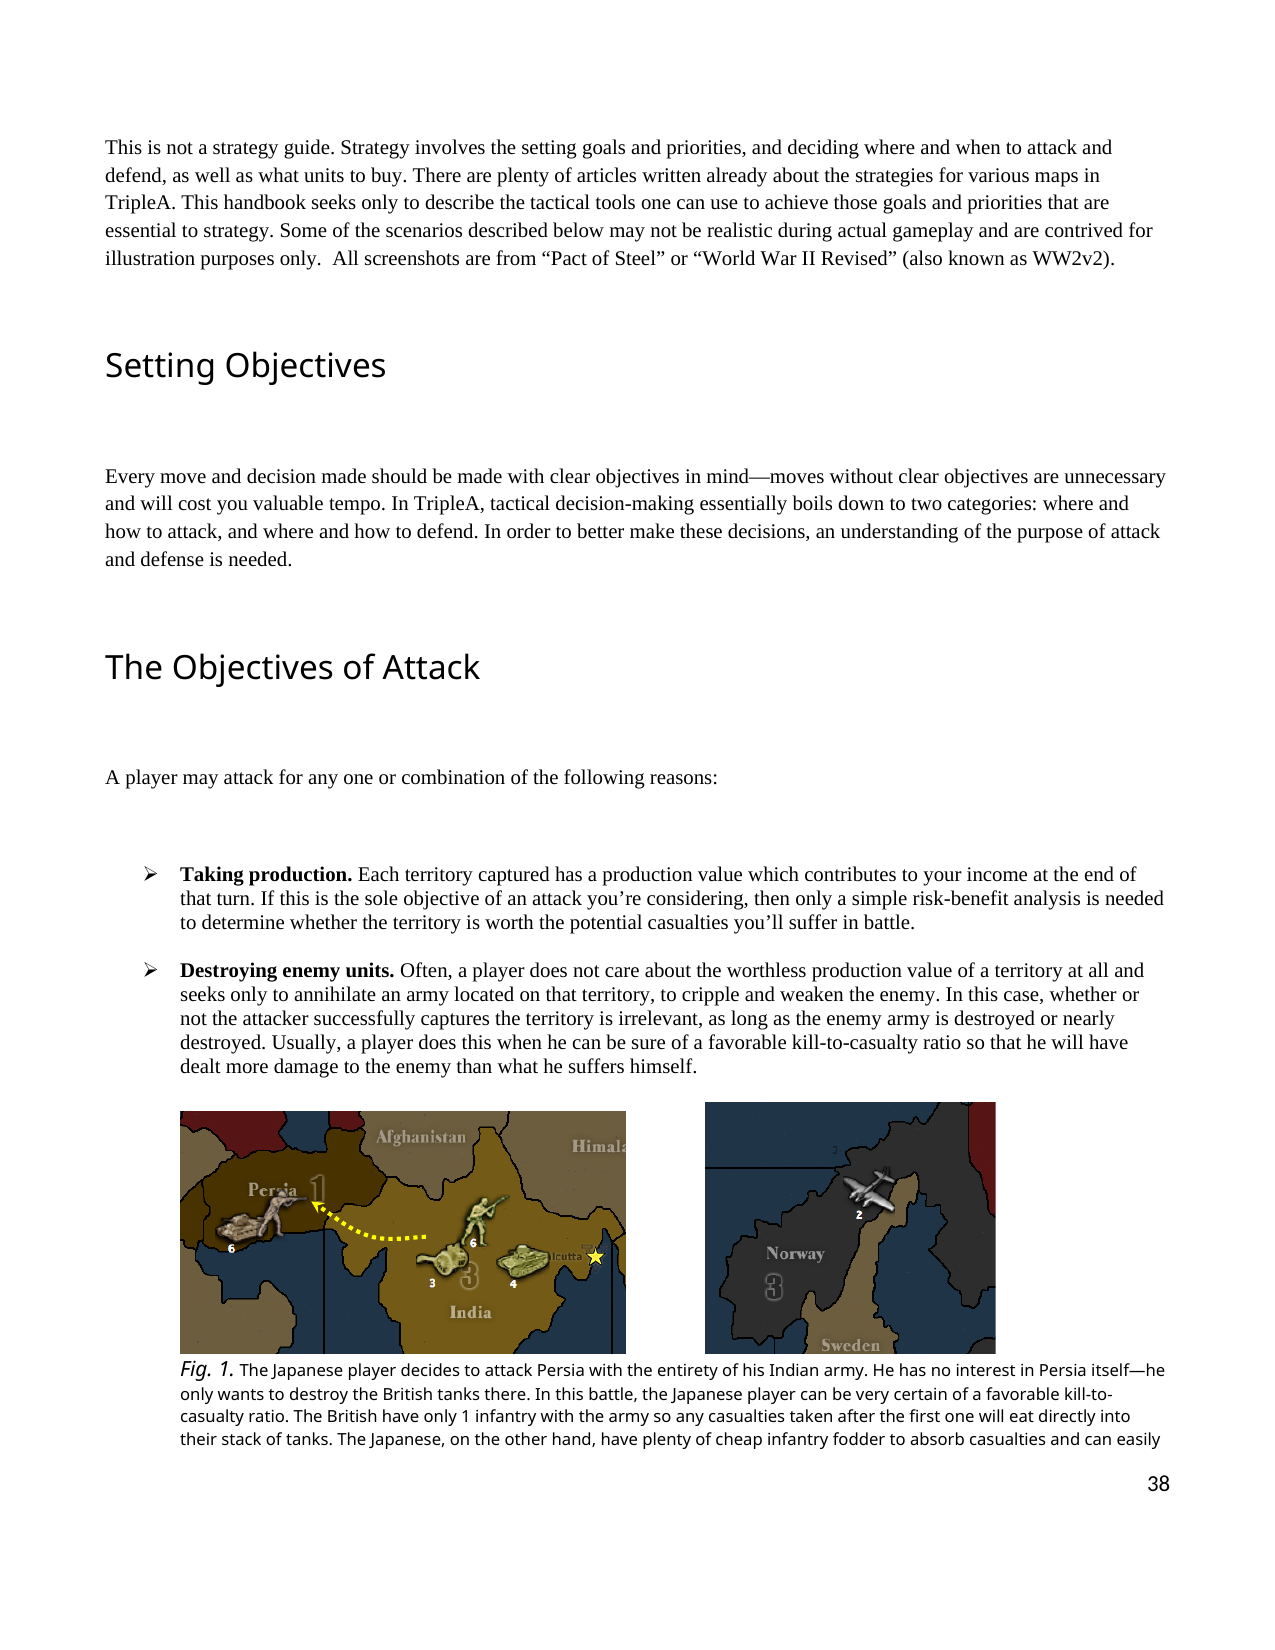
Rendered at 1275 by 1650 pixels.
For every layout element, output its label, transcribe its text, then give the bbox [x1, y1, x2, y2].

text This is not a strategy guide. Strategy involves the setting goals and priorities, and deciding where and when to attack and defend, as well as what units to buy. There are plenty of articles written already about the strategies for various maps in TripleA. This handbook seeks only to describe the tactical tools one can use to achieve those goals and priorities that are essential to strategy. Some of the scenarios described below may not be realistic during actual gameplay and are contrived for illustration purposes only. All screenshots are from “Pact of Steel” or “World War II Revised” (also known as WW2v2). [105, 135, 1170, 269]
list Taking production. Each territory captured has a production value which contributes to your income at the end of that turn. If this is the sole objective of an attack you’re considering, then only a simple risk-benefit analysis is needed to determine whether the territory is worth the potential casualties you’ll suffer in battle. [142, 862, 1170, 934]
list Destroying enemy units. Often, a player does not care about the worthless production value of a territory at all and seeks only to annihilate an army located on that territory, to cripple and weaken the enemy. In this case, whether or not the attacker successfully captures the territory is irrelevant, as long as the enemy army is destroyed or nearly destroyed. Usually, a player does this when he can be sure of a favorable kill-to-casualty ratio so that he will have dealt more damage to the enemy than what he suffers himself. [142, 958, 1170, 1078]
text Setting Objectives [105, 342, 1170, 388]
picture [180, 1111, 626, 1354]
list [180, 1354, 1170, 1450]
text A player may attack for any one or combination of the following reasons: [105, 765, 1170, 789]
text Every move and decision made should be made with clear objectives in mind—moves without clear objectives are unnecessary and will cost you valuable tempo. In TripleA, tactical decision-making essentially boils down to two categories: where and how to attack, and where and how to defend. In order to better make these decisions, an understanding of the purpose of attack and defense is needed. [105, 464, 1170, 571]
picture [705, 1102, 996, 1354]
text The Objectives of Attack [105, 643, 1170, 689]
